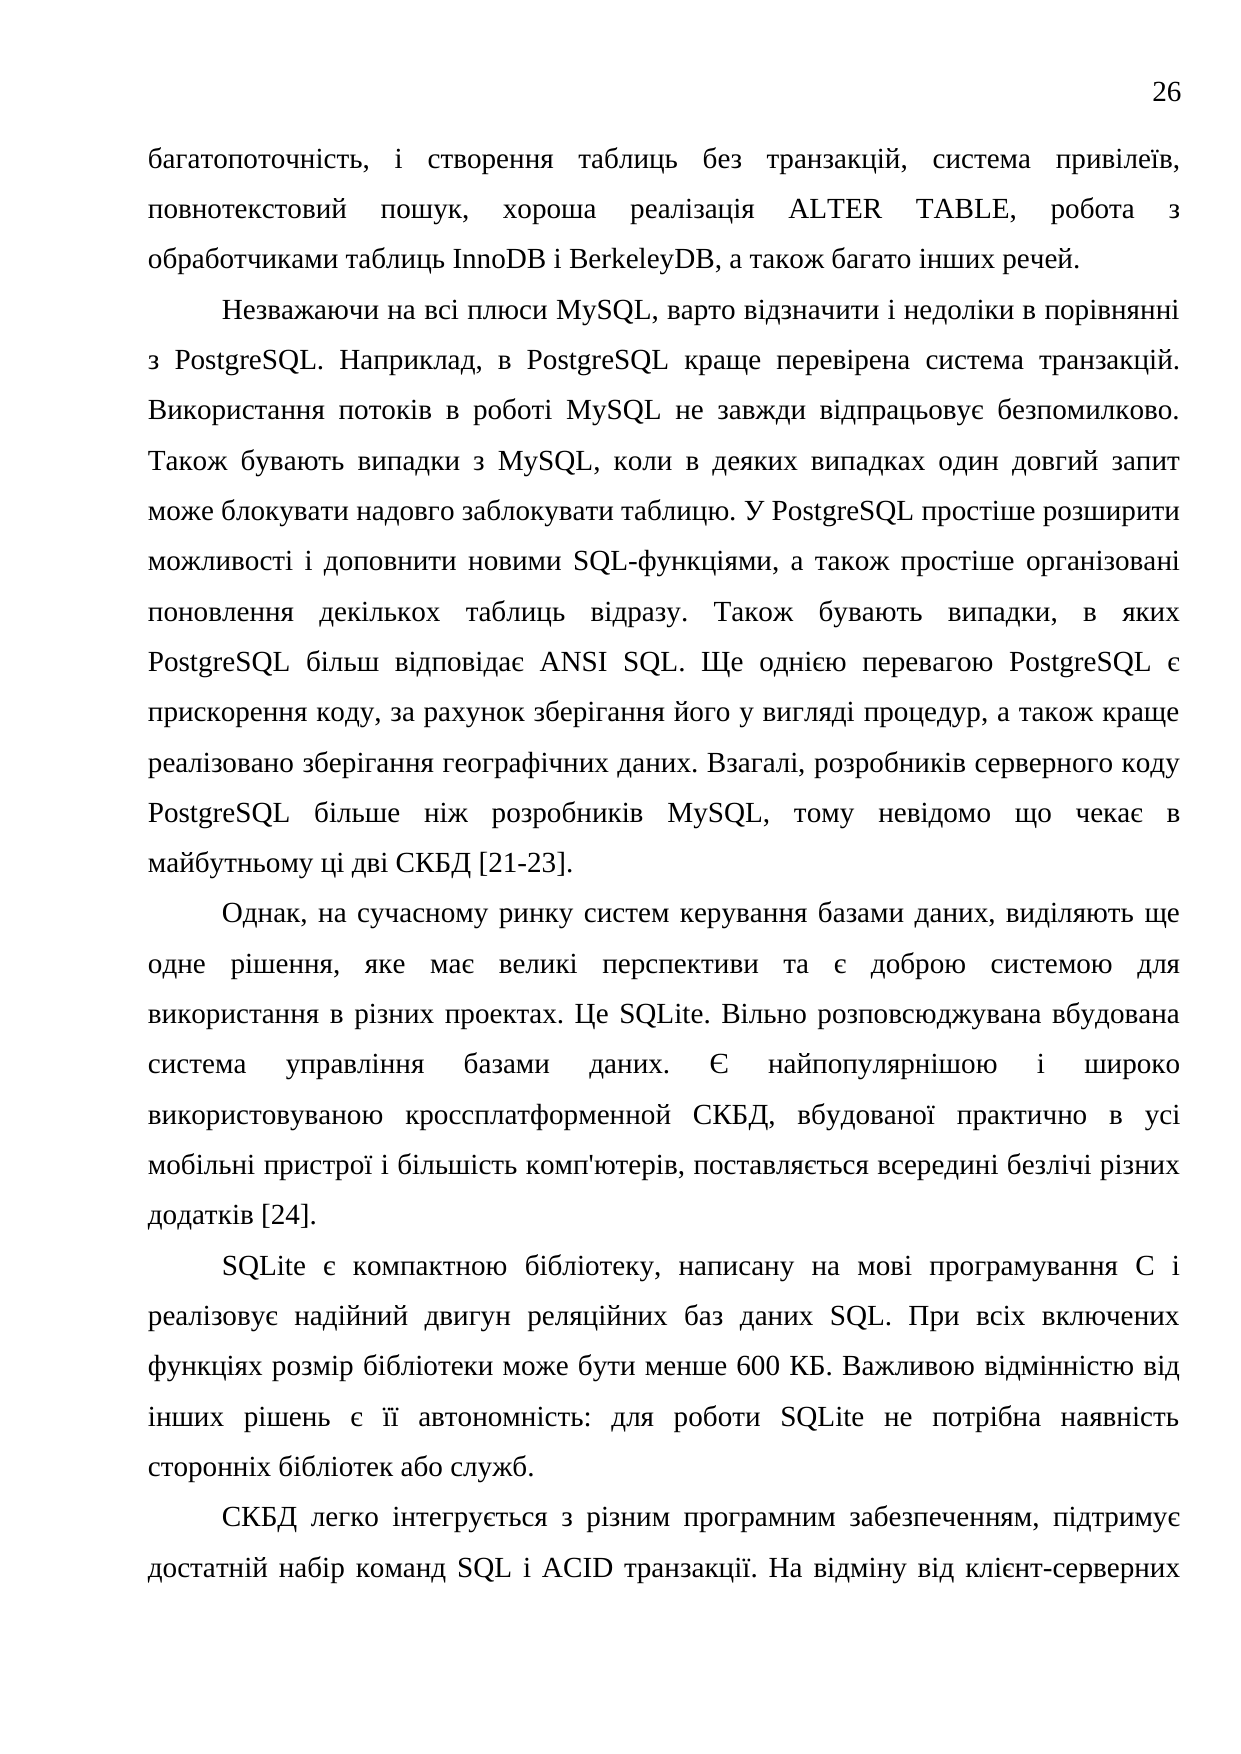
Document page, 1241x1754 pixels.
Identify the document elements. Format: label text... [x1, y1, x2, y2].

text Однак, на сучасному ринку систем керування базами даних, виділяють ще одне рішення, яке має великі перспективи та є доброю системою для використання в різних проектах. Це SQLite. Вільно розповсюджувана вбудована система управління базами даних. Є найпопулярнішою і широко використовуваною кроссплатформенной СКБД, вбудованої практично в усі мобільні пристрої і більшість комп'ютерів, поставляється всередині безлічі різних додатків [24]. [148, 896, 1181, 1231]
text SQLite є компактною бібліотеку, написану на мові програмування C і реалізовує надійний двигун реляційних баз даних SQL. При всіх включених функціях розмір бібліотеки може бути менше 600 КБ. Важливою відмінністю від інших рішень є її автономність: для роботи SQLite не потрібна наявність сторонніх бібліотек або служб. [148, 1248, 1181, 1483]
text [148, 141, 1181, 275]
text Незважаючи на всі плюси MySQL, варто відзначити і недоліки в порівнянні з PostgreSQL. Наприклад, в PostgreSQL краще перевірена система транзакцій. Використання потоків в роботі MySQL не завжди відпрацьовує безпомилково. Також бувають випадки з MySQL, коли в деяких випадках один довгий запит може блокувати надовго заблокувати таблицю. У PostgreSQL простіше розширити можливості і доповнити новими SQL-функціями, а також простіше організовані поновлення декількох таблиць відразу. Також бувають випадки, в яких PostgreSQL більш відповідає ANSI SQL. Ще однією перевагою PostgreSQL є прискорення коду, за рахунок зберігання його у вигляді процедур, а також краще реалізовано зберігання географічних даних. Взагалі, розробників серверного коду PostgreSQL більше ніж розробників MySQL, тому невідомо що чекає в майбутньому ці дві СКБД [21-23]. [148, 292, 1181, 879]
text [148, 1499, 1181, 1583]
